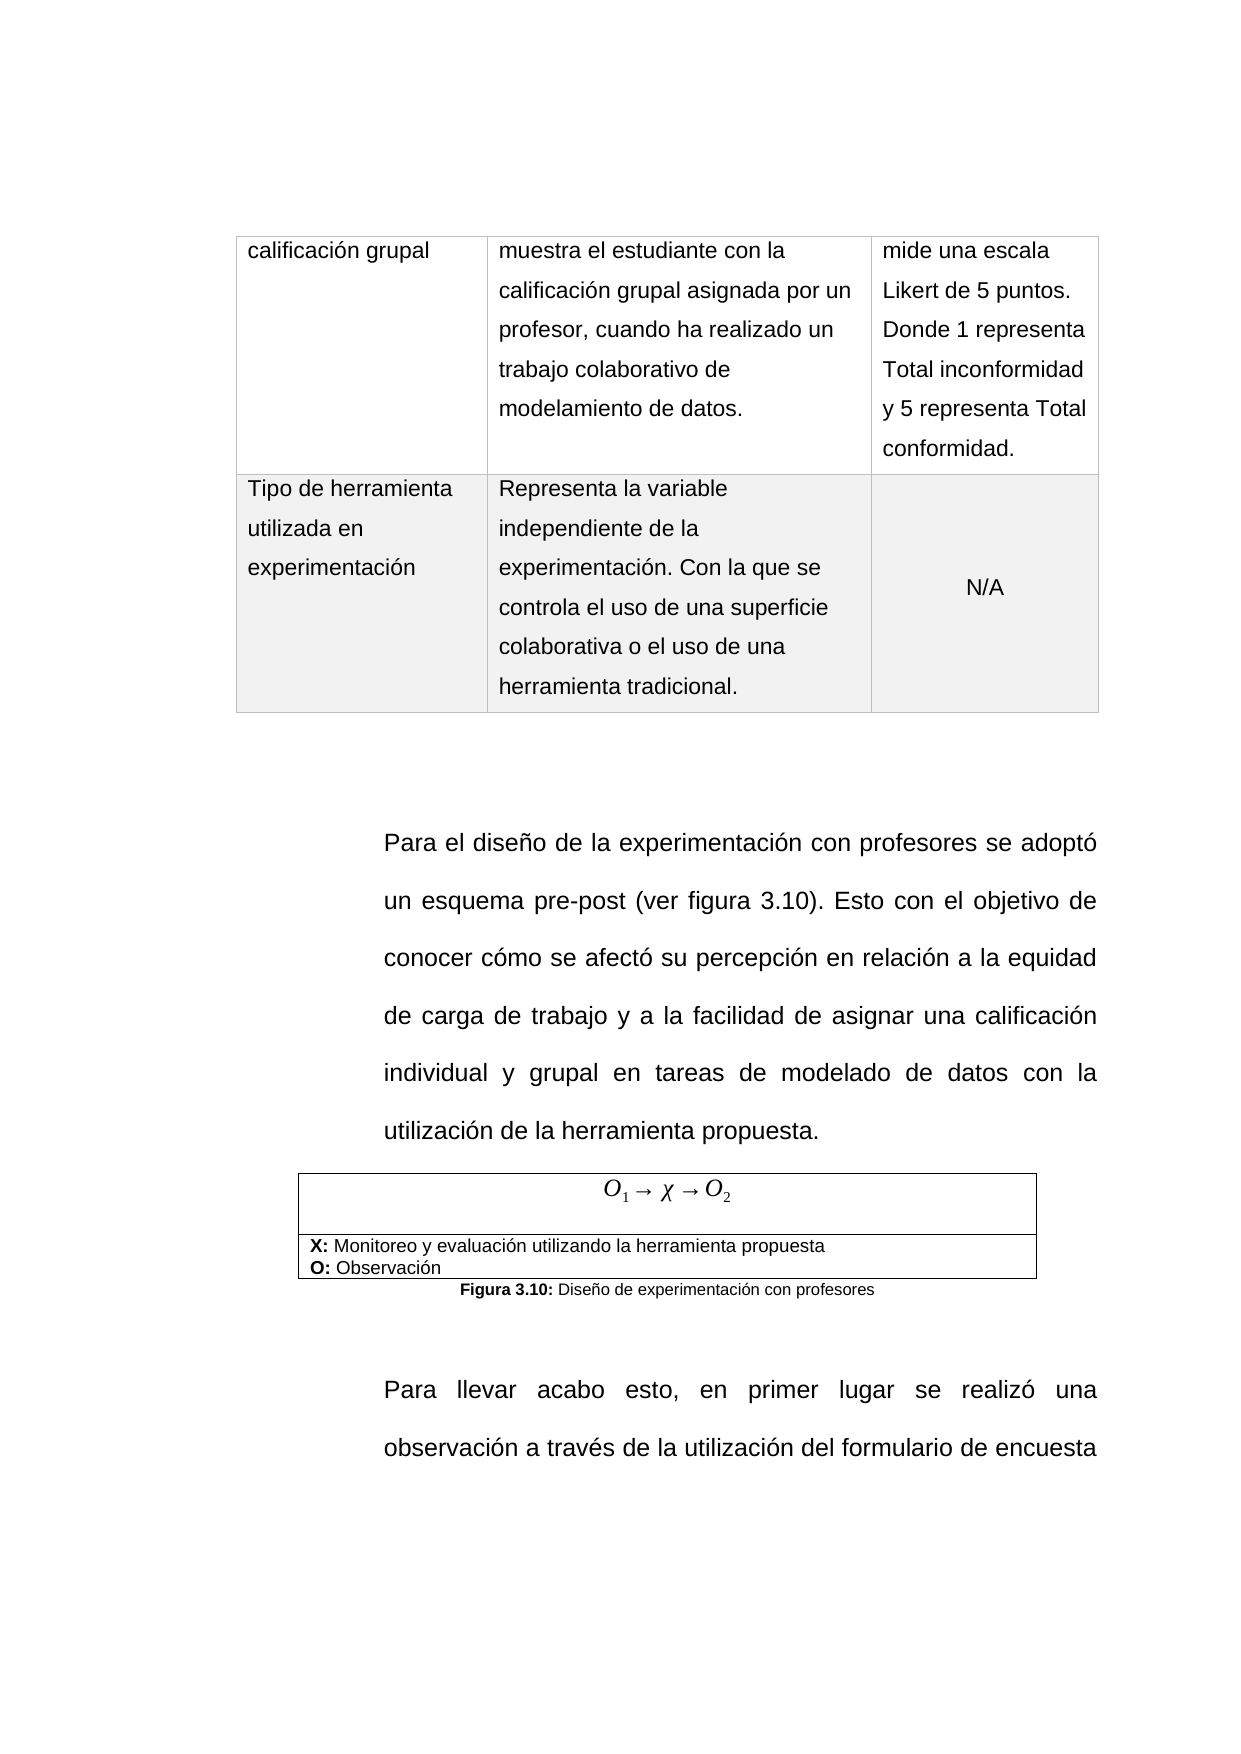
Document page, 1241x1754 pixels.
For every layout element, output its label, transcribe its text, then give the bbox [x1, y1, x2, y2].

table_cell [237, 237, 487, 474]
table_cell Representa la variable independiente de la experimentación. Con la que se controla el uso de una superficie colaborativa o el uso de una herramienta tradicional. [488, 475, 871, 712]
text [384, 1375, 1098, 1461]
text Para el diseño de la experimentación con profesores se adoptó un esquema pre-post (ver figura 3.10). Esto con el objetivo de conocer cómo se afectó su percepción en relación a la equidad de carga de trabajo y a la facilidad de asignar una calificación individual y grupal en tareas de modelado de datos con la utilización de la herramienta propuesta. [384, 828, 1098, 1144]
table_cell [872, 237, 1098, 474]
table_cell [488, 237, 871, 474]
table_cell Tipo de herramienta utilizada en experimentación [237, 475, 487, 712]
table_cell X: Monitoreo y evaluación utilizando la herramienta propuesta O: Observación [299, 1235, 1036, 1278]
table_cell Figura 3.10: Diseño de experimentación con profesores [299, 1279, 1036, 1375]
table_cell N/A [872, 475, 1098, 712]
table_header [299, 1174, 1036, 1234]
